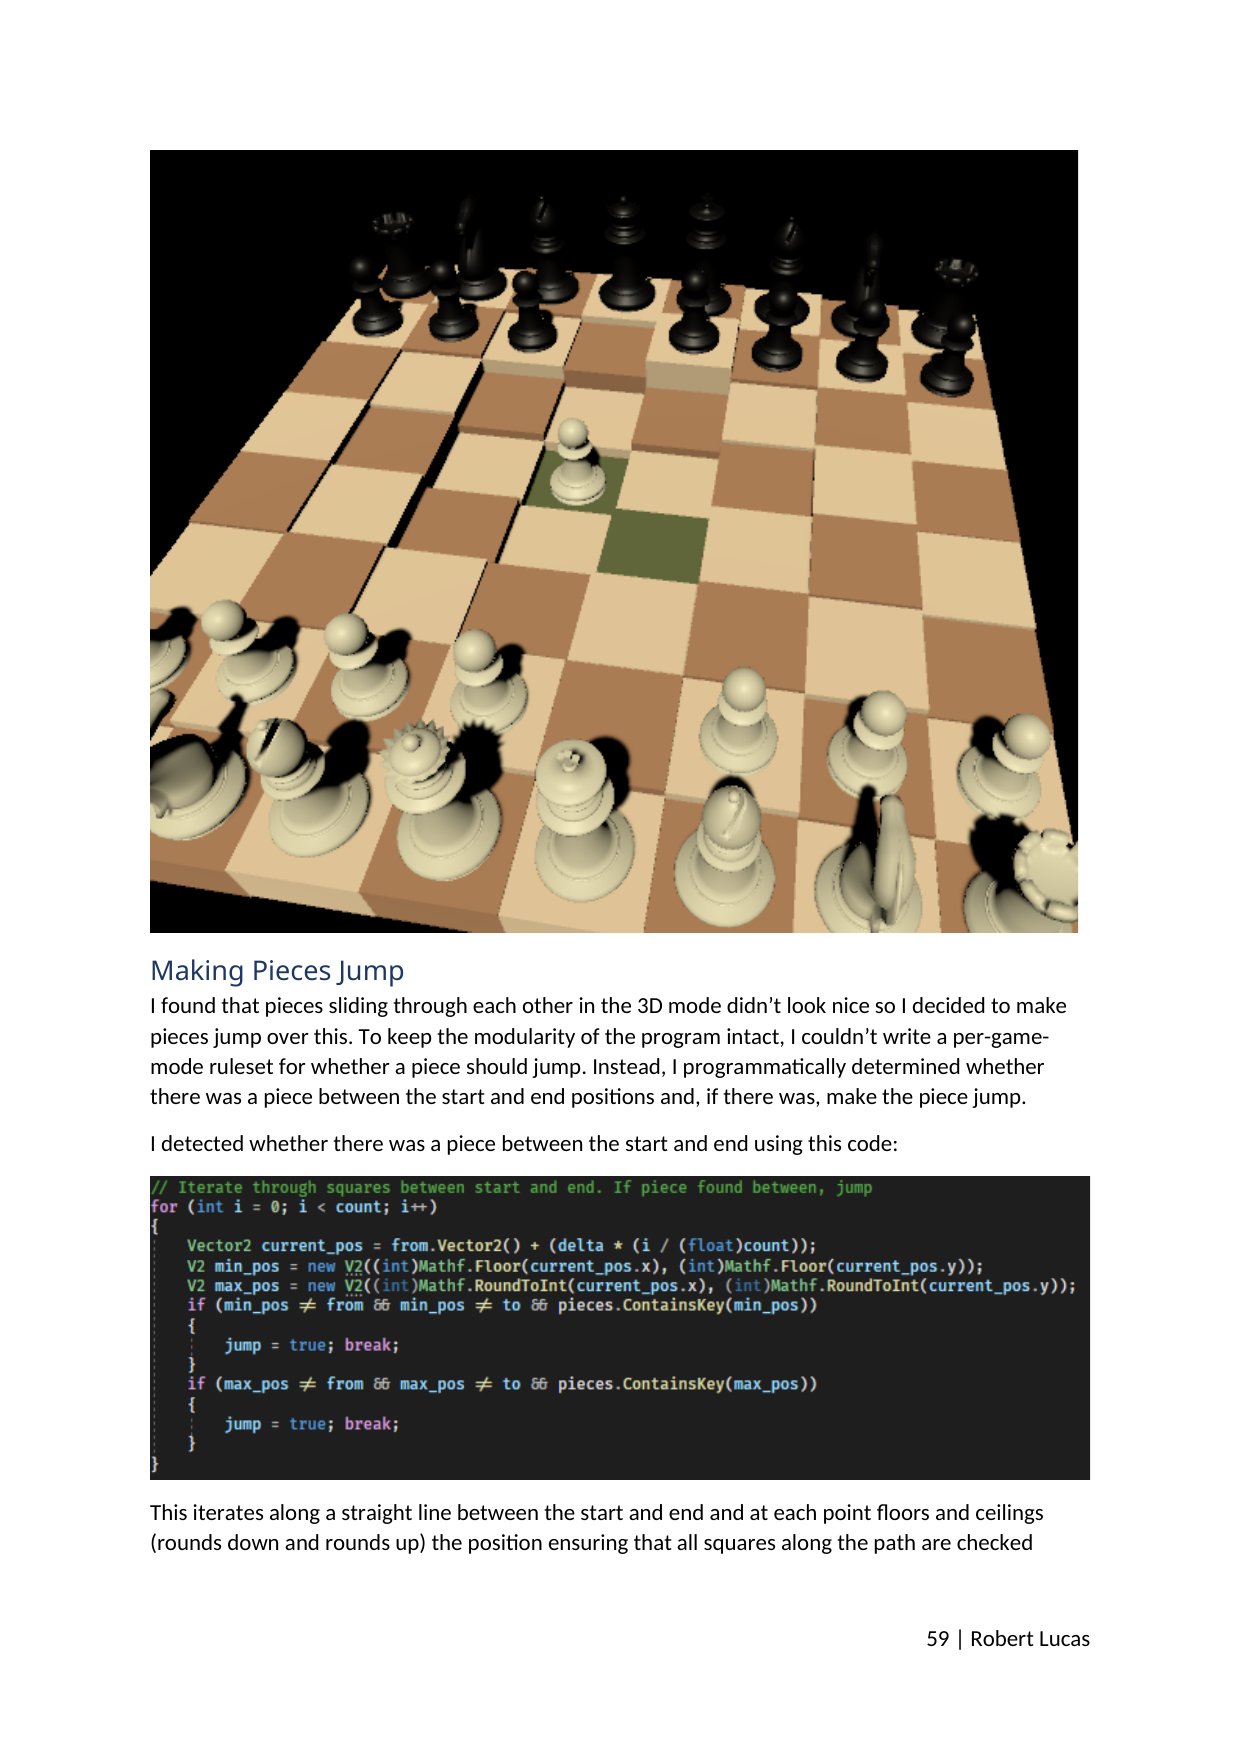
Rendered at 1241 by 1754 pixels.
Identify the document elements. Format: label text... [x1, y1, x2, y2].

picture [150, 150, 1079, 933]
subtitle Making Pieces Jump [150, 952, 1090, 989]
text This iterates along a straight line between the start and end and at each point floors and ceilings (rounds down and rounds up) the position ensuring that all squares along the path are checked [150, 1498, 1090, 1557]
text I detected whether there was a piece between the start and end using this code: [150, 1129, 1090, 1157]
picture [150, 1176, 1091, 1480]
text I found that pieces sliding through each other in the 3D mode didn’t look nice so I decided to make pieces jump over this. To keep the modularity of the program intact, I couldn’t write a per-game-mode ruleset for whether a piece should jump. Instead, I programmatically determined whether there was a piece between the start and end positions and, if there was, make the piece jump. [150, 992, 1090, 1110]
